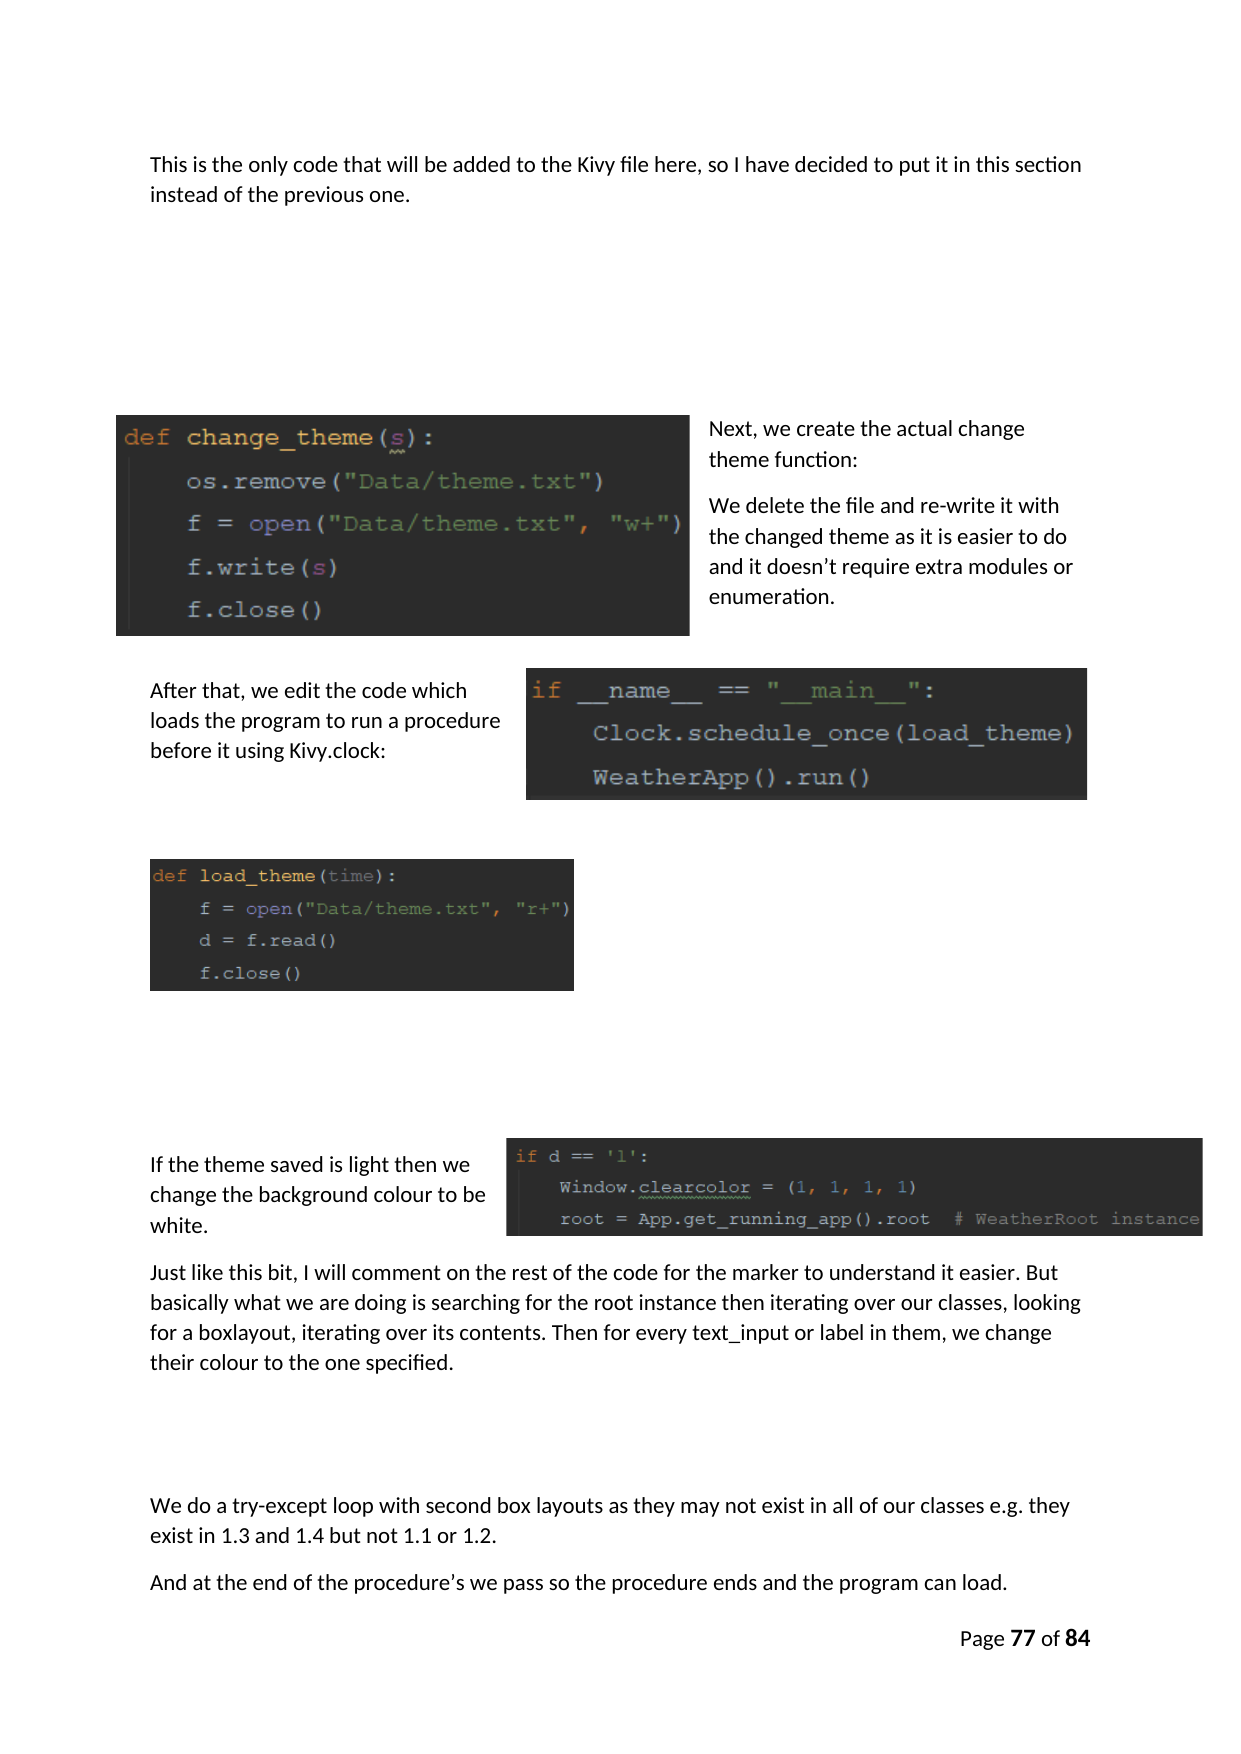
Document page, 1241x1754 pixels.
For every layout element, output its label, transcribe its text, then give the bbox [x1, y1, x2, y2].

text We delete the file and re-write it with the changed theme as it is easier to do and it doesn’t require extra modules or enumeration. [690, 492, 1090, 610]
text If the theme saved is light then we change the background colour to be white. [150, 1150, 1090, 1239]
text This is the only code that will be added to the Kivy file here, so I have decided to put it in this section instead of the previous one. [150, 150, 1090, 208]
picture [526, 668, 1088, 800]
text After that, we edit the code which loads the program to run a procedure before it using Kivy.clock: [150, 676, 526, 764]
picture [150, 859, 574, 991]
text Next, we create the actual change theme function: [150, 414, 1090, 473]
picture [116, 415, 690, 636]
text And at the end of the procedure’s we pass so the procedure ends and the program can load. [150, 1568, 1090, 1596]
picture [506, 1138, 1203, 1236]
text Just like this bit, I will comment on the rest of the code for the marker to understand it easier. But basically what we are doing is searching for the root instance then iterating over our classes, looking for a boxlayout, iterating over its contents. Then for every text_input or label in them, we change their colour to the one specified. [150, 1258, 1090, 1376]
text We do a try-except loop with second box layouts as they may not exist in all of our classes e.g. they exist in 1.3 and 1.4 but not 1.1 or 1.2. [150, 1491, 1090, 1549]
text Then we create the procedure. It has to take time as a parameter so we can use Kivy.clock with it. The first lines of the procedure open the theme file and get the data from it so we know what theme is saved. [150, 830, 1090, 1085]
